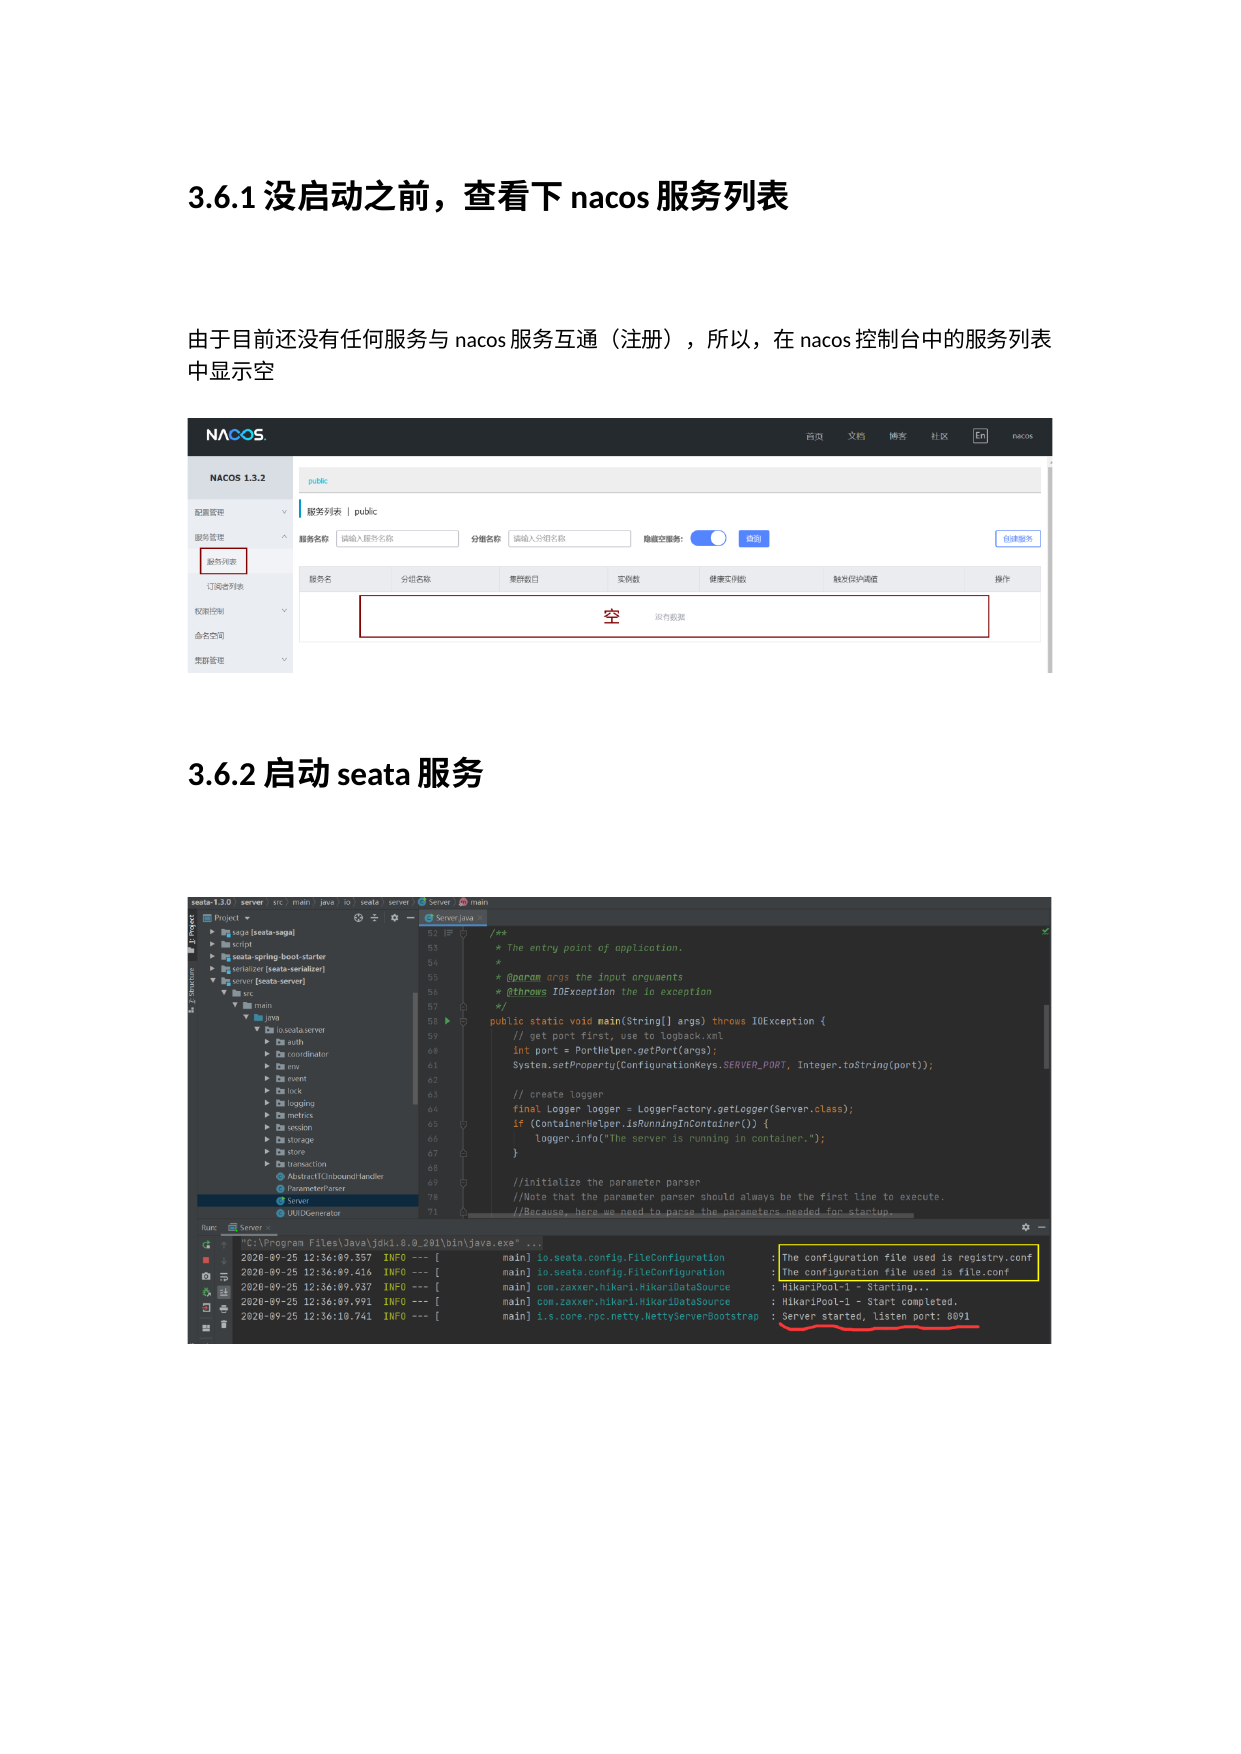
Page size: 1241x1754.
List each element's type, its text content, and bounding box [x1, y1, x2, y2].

picture [187, 418, 1053, 673]
picture [187, 897, 1052, 1344]
subtitle 3.6.2 启动seata服务 [187, 738, 1053, 803]
subtitle 3.6.1 没启动之前，查看下nacos服务列表 [187, 162, 1053, 227]
text 由于目前还没有任何服务与nacos服务互通（注册），所以，在nacos控制台中的服务列表中显示空 [187, 321, 1053, 386]
